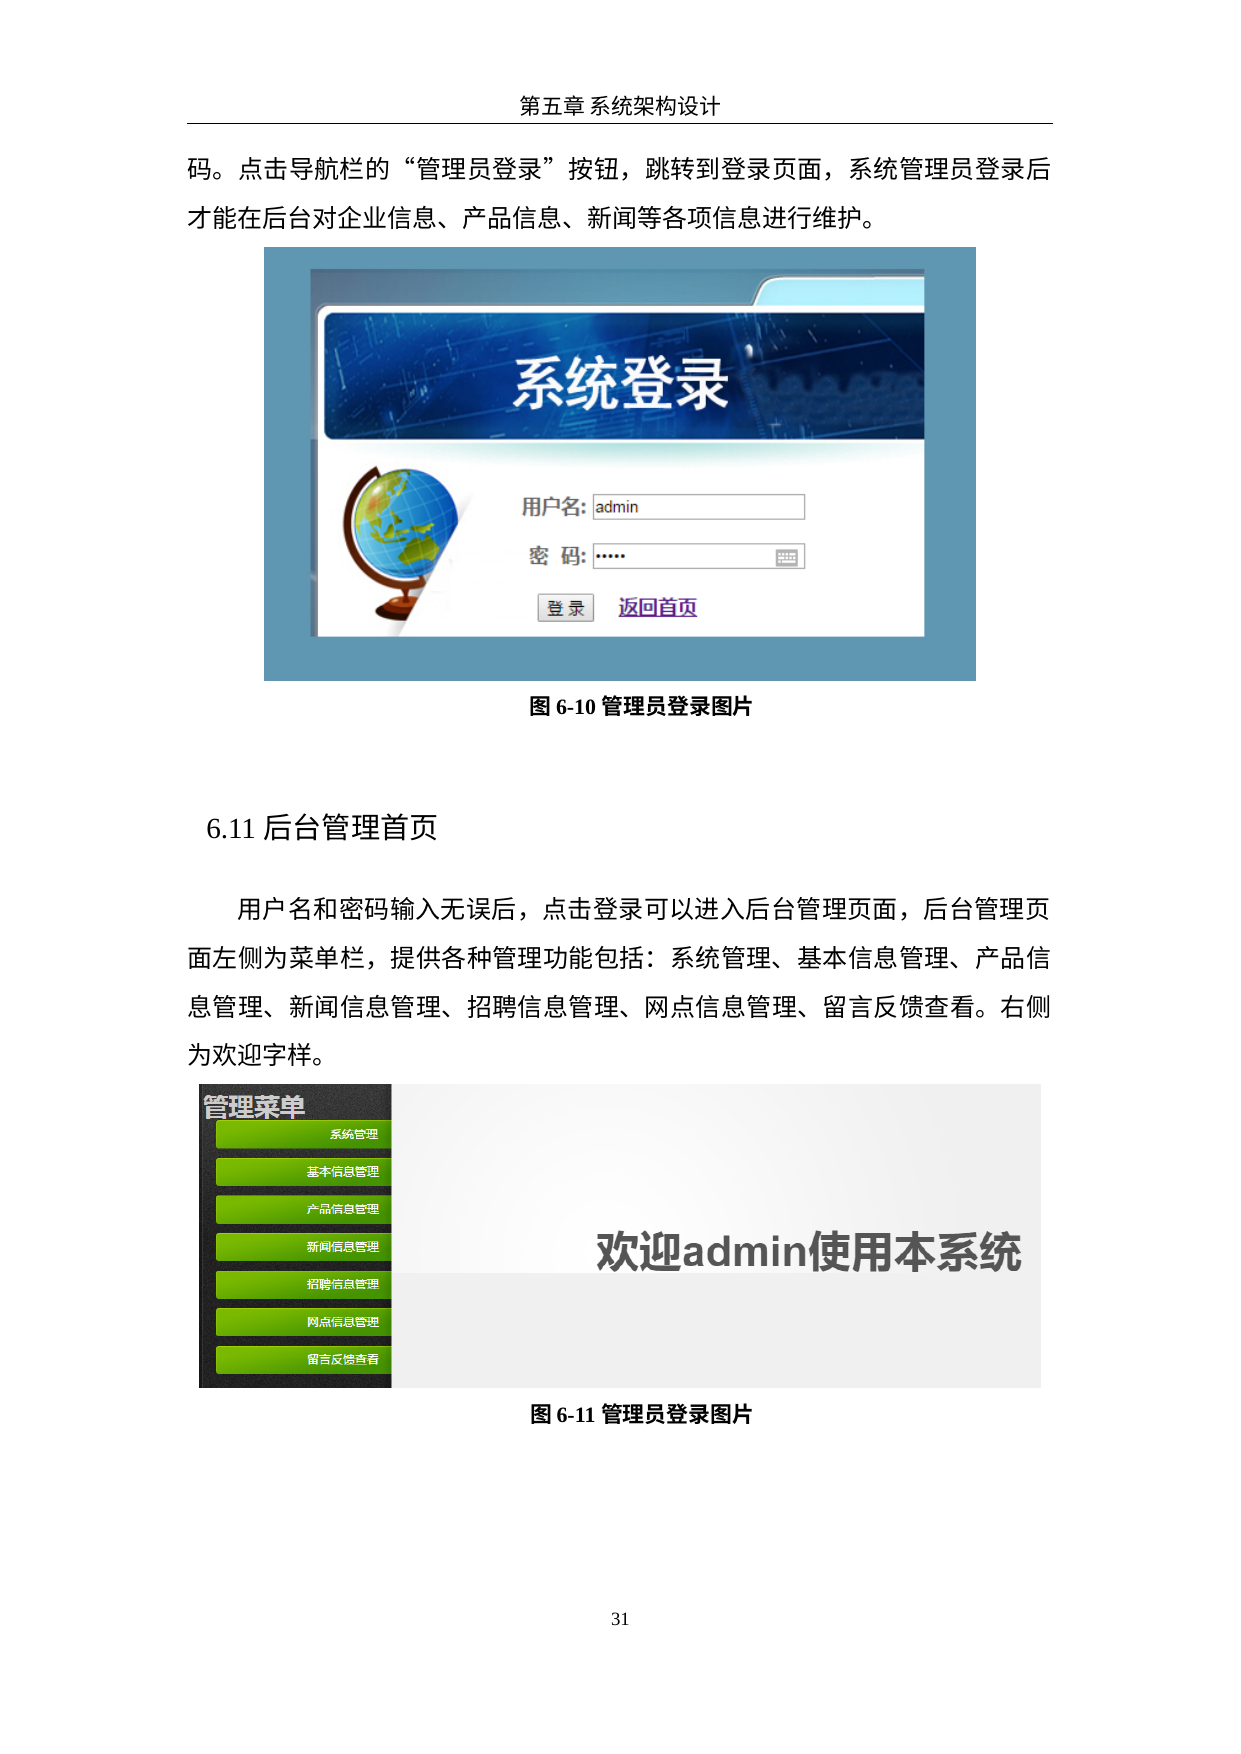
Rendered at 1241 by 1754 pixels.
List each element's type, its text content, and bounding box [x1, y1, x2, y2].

picture [199, 1084, 1041, 1388]
text 图6-11 管理员登录图片 [187, 1397, 1053, 1428]
picture [264, 247, 976, 681]
text 图6-10 管理员登录图片 [187, 689, 1053, 721]
text 用户名和密码输入无误后，点击登录可以进入后台管理页面，后台管理页面左侧为菜单栏，提供各种管理功能包括：系统管理、基本信息管理、产品信息管理、新闻信息管理、招聘信息管理、网点信息管理、留言反馈查看。右侧为欢迎字样。 [187, 889, 1053, 1072]
subtitle 6.11 后台管理首页 [206, 805, 1053, 847]
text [187, 150, 1053, 235]
